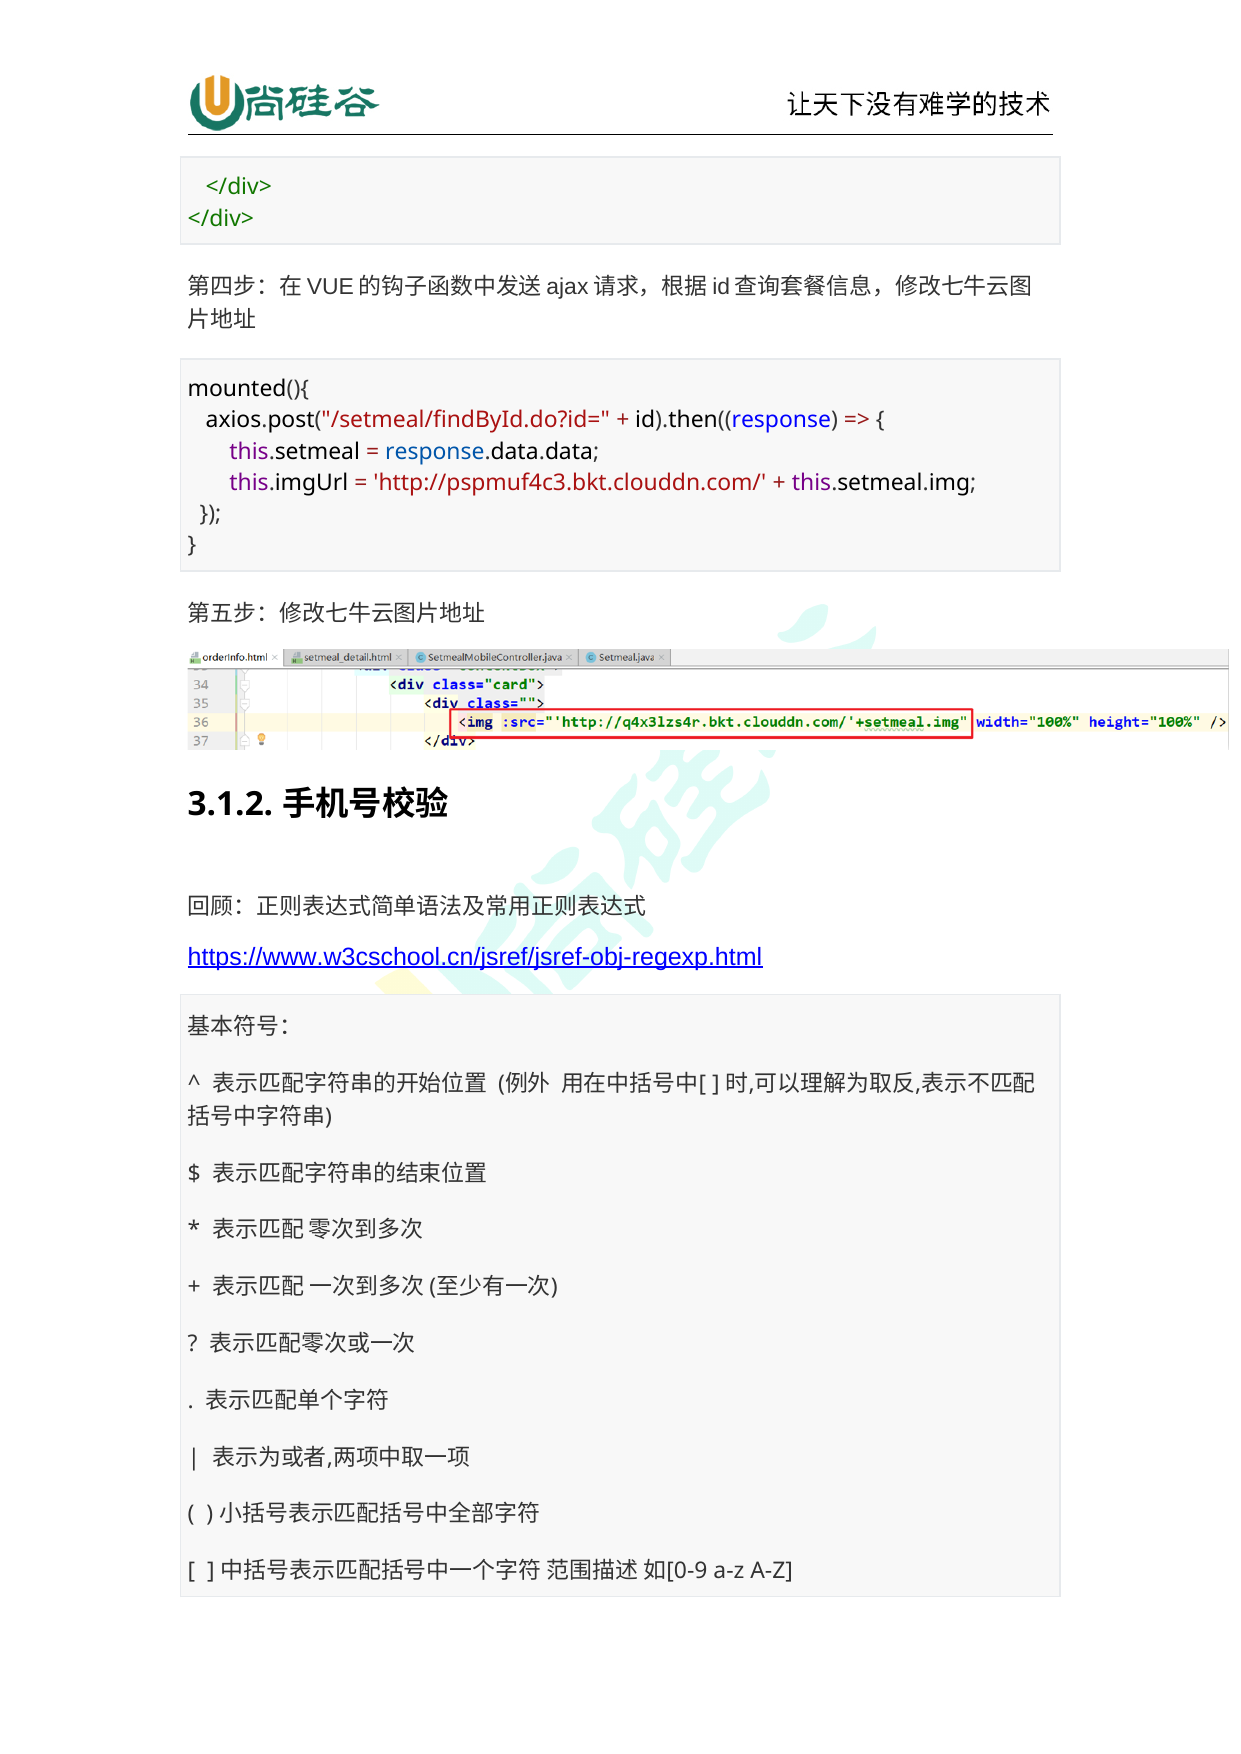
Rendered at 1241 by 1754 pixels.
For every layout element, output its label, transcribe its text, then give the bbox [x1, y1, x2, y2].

text | 表示为或者,两项中取一项 [181, 1424, 1059, 1472]
picture [187, 73, 1053, 132]
text 第四步：在VUE的钩子函数中发送ajax请求，根据id查询套餐信息，修改七牛云图片地址 [187, 268, 1053, 334]
subtitle 3.1.2. 手机号校验 [187, 777, 1053, 825]
text mounted(){ axios.post("/setmeal/findById.do?id=" + id).then((response) => { this.setmeal = response.data.data; this.imgUrl = 'http://pspmuf4c3.bkt.clouddn.com/' + this.setmeal.img; }); } [181, 360, 1059, 570]
text ^ 表示匹配字符串的开始位置 (例外 用在中括号中[ ] 时,可以理解为取反,表示不匹配括号中字符串) [181, 1050, 1059, 1131]
text . 表示匹配单个字符 [181, 1368, 1059, 1415]
text $ 表示匹配字符串的结束位置 [181, 1141, 1059, 1188]
text [ ] 中括号表示匹配括号中一个字符 范围描述 如[0-9 a-z A-Z] [181, 1538, 1059, 1596]
text 回顾：正则表达式简单语法及常用正则表达式 [187, 887, 1053, 921]
text 基本符号： [181, 995, 1059, 1041]
text ? 表示匹配零次或一次 [181, 1311, 1059, 1358]
text * 表示匹配 零次到多次 [181, 1197, 1059, 1245]
picture [187, 649, 1229, 750]
text 第五步：修改七牛云图片地址 [187, 595, 1053, 628]
text ( ) 小括号表示匹配括号中全部字符 [181, 1481, 1059, 1528]
text + 表示匹配 一次到多次 (至少有一次) [181, 1254, 1059, 1301]
text https://www.w3cschool.cn/jsref/jsref-obj-regexp.html [187, 942, 1053, 970]
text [181, 158, 1059, 243]
